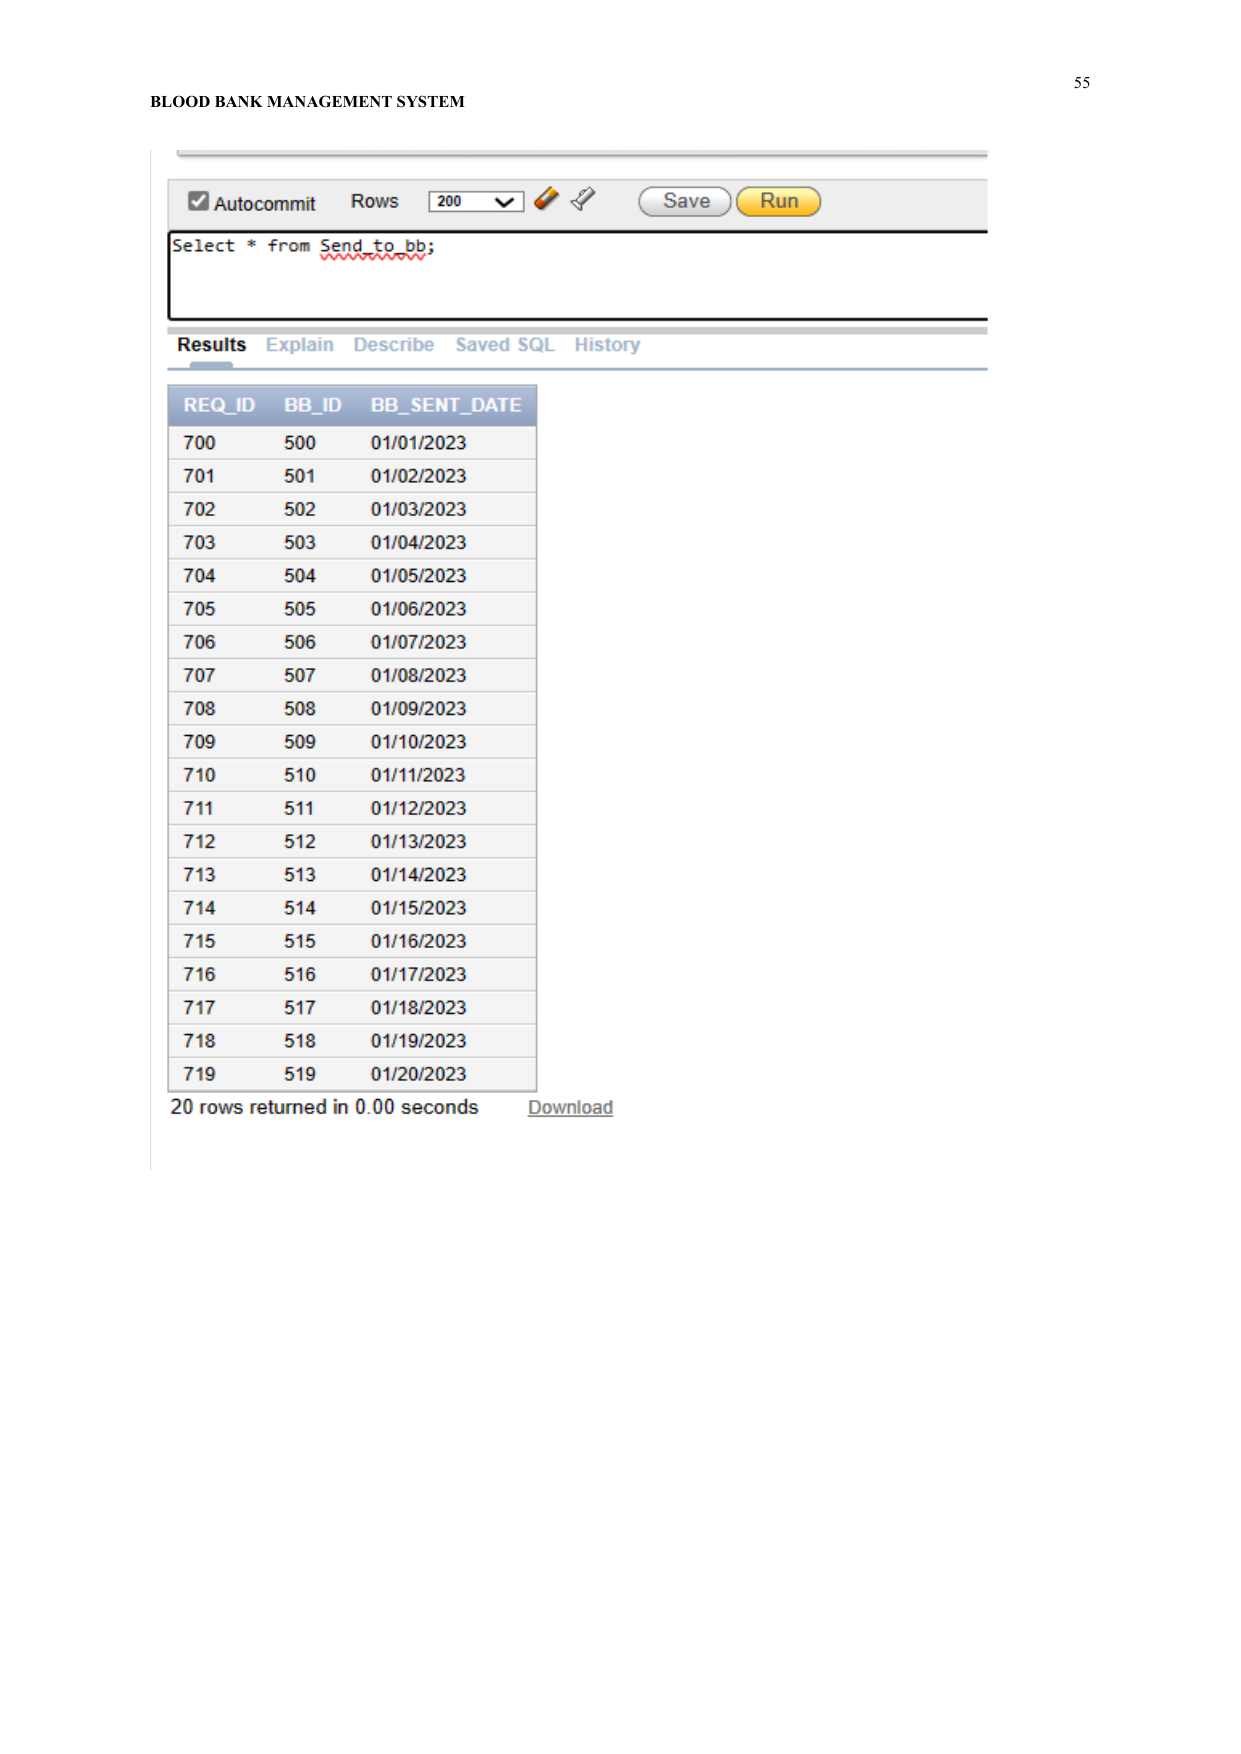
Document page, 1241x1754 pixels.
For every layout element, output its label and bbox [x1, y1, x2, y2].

picture [150, 150, 988, 1170]
